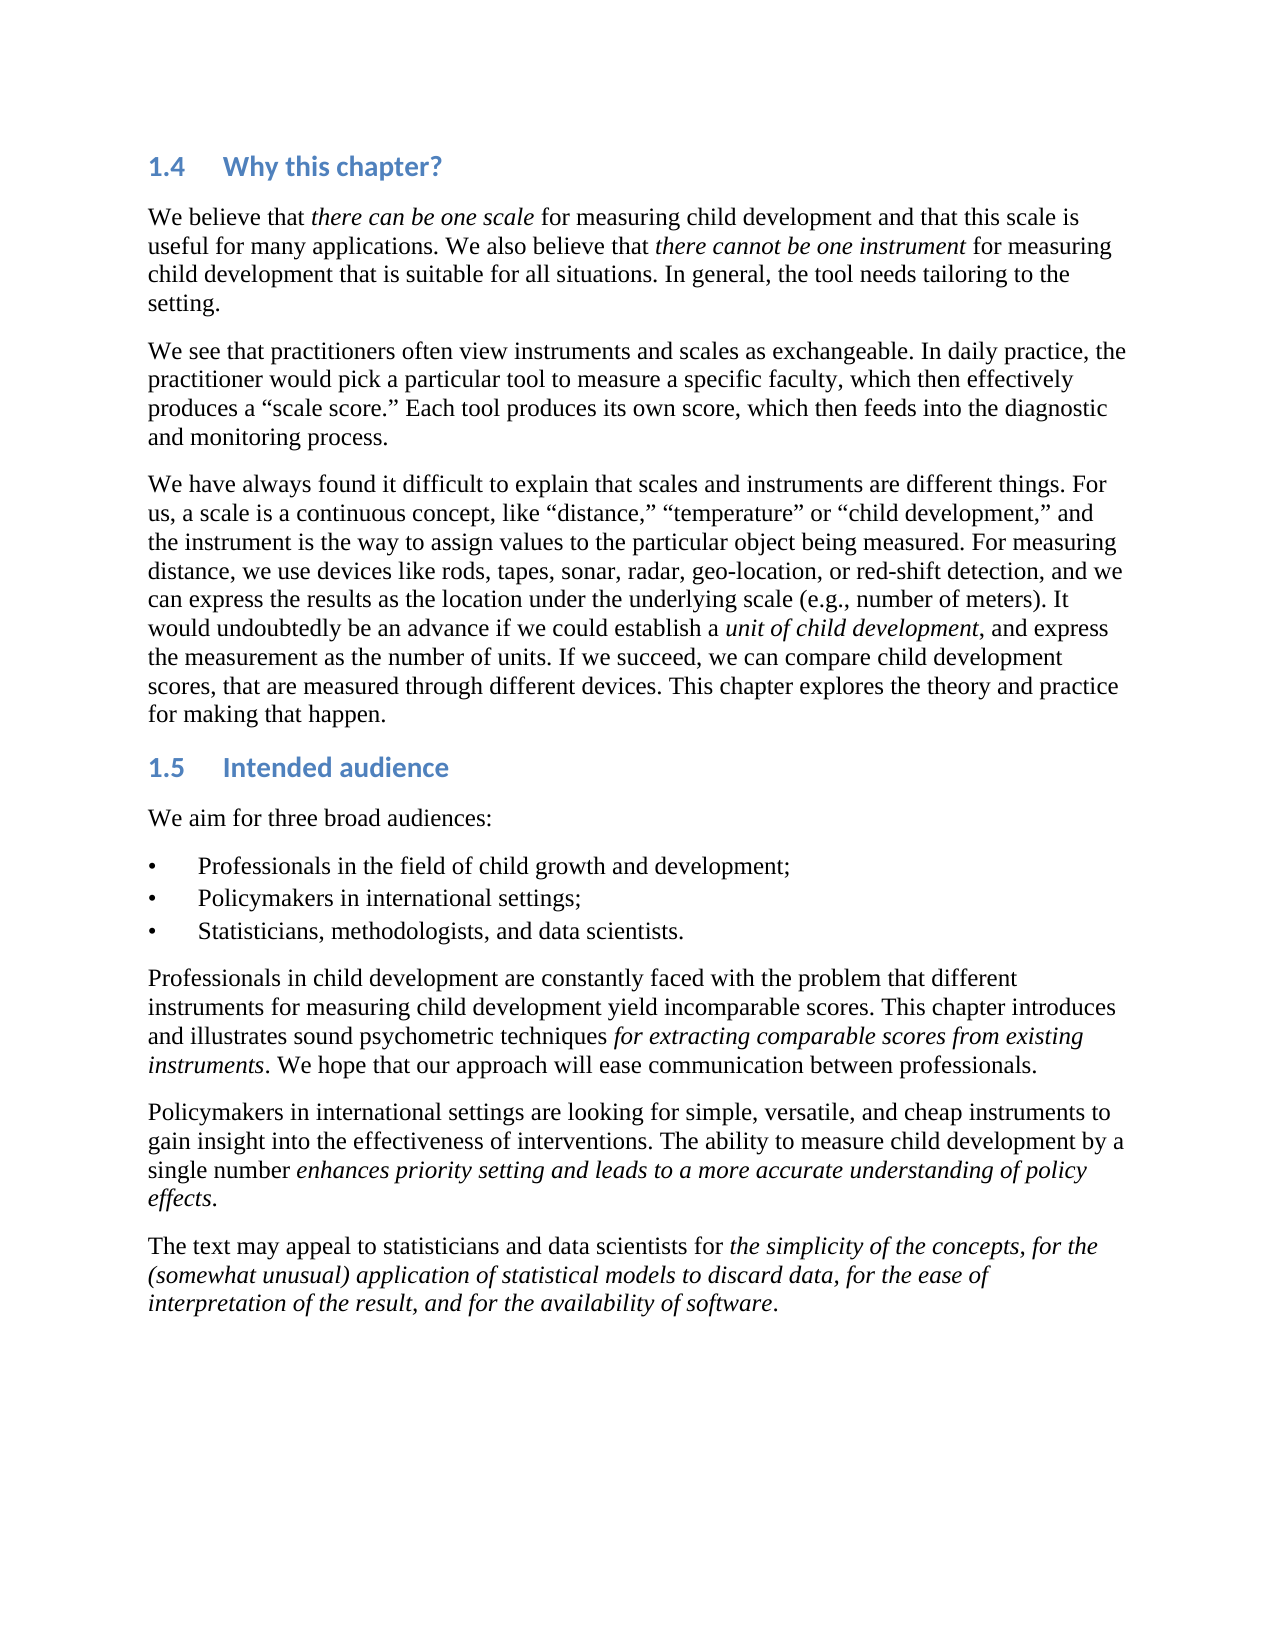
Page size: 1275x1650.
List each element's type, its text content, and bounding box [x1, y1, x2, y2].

list Statisticians, methodologists, and data scientists. [148, 916, 1127, 945]
text Professionals in child development are constantly faced with the problem that different instruments for measuring child development yield incomparable scores. This chapter introduces and illustrates sound psychometric techniques for extracting comparable scores from existing instruments. We hope that our approach will ease communication between professionals. [148, 963, 1127, 1078]
subtitle 1.4 Why this chapter? [148, 148, 1127, 183]
text We see that practitioners often view instruments and scales as exchangeable. In daily practice, the practitioner would pick a particular tool to measure a specific faculty, which then effectively produces a “scale score.” Each tool produces its own score, which then feeds into the diagnostic and monitoring process. [148, 336, 1127, 451]
list Professionals in the field of child growth and development; [148, 851, 1127, 880]
text The text may appeal to statisticians and data scientists for the simplicity of the concepts, for the (somewhat unusual) application of statistical models to discard data, for the ease of interpretation of the result, and for the availability of software. [148, 1231, 1127, 1317]
text We aim for three broad audiences: [148, 803, 1127, 832]
text Policymakers in international settings are looking for simple, versatile, and cheap instruments to gain insight into the effectiveness of interventions. The ability to measure child development by a single number enhances priority setting and leads to a more accurate understanding of policy effects. [148, 1097, 1127, 1212]
subtitle 1.5 Intended audience [148, 749, 1127, 785]
text We believe that there can be one scale for measuring child development and that this scale is useful for many applications. We also believe that there cannot be one instrument for measuring child development that is suitable for all situations. In general, the tool needs tailoring to the setting. [148, 202, 1127, 317]
list Policymakers in international settings; [148, 883, 1127, 912]
text We have always found it difficult to explain that scales and instruments are different things. For us, a scale is a continuous concept, like “distance,” “temperature” or “child development,” and the instrument is the way to assign values to the particular object being measured. For measuring distance, we use devices like rods, tapes, sonar, radar, geo-location, or red-shift detection, and we can express the results as the location under the underlying scale (e.g., number of meters). It would undoubtedly be an advance if we could establish a unit of child development, and express the measurement as the number of units. If we succeed, we can compare child development scores, that are measured through different devices. This chapter explores the theory and practice for making that happen. [148, 469, 1127, 728]
